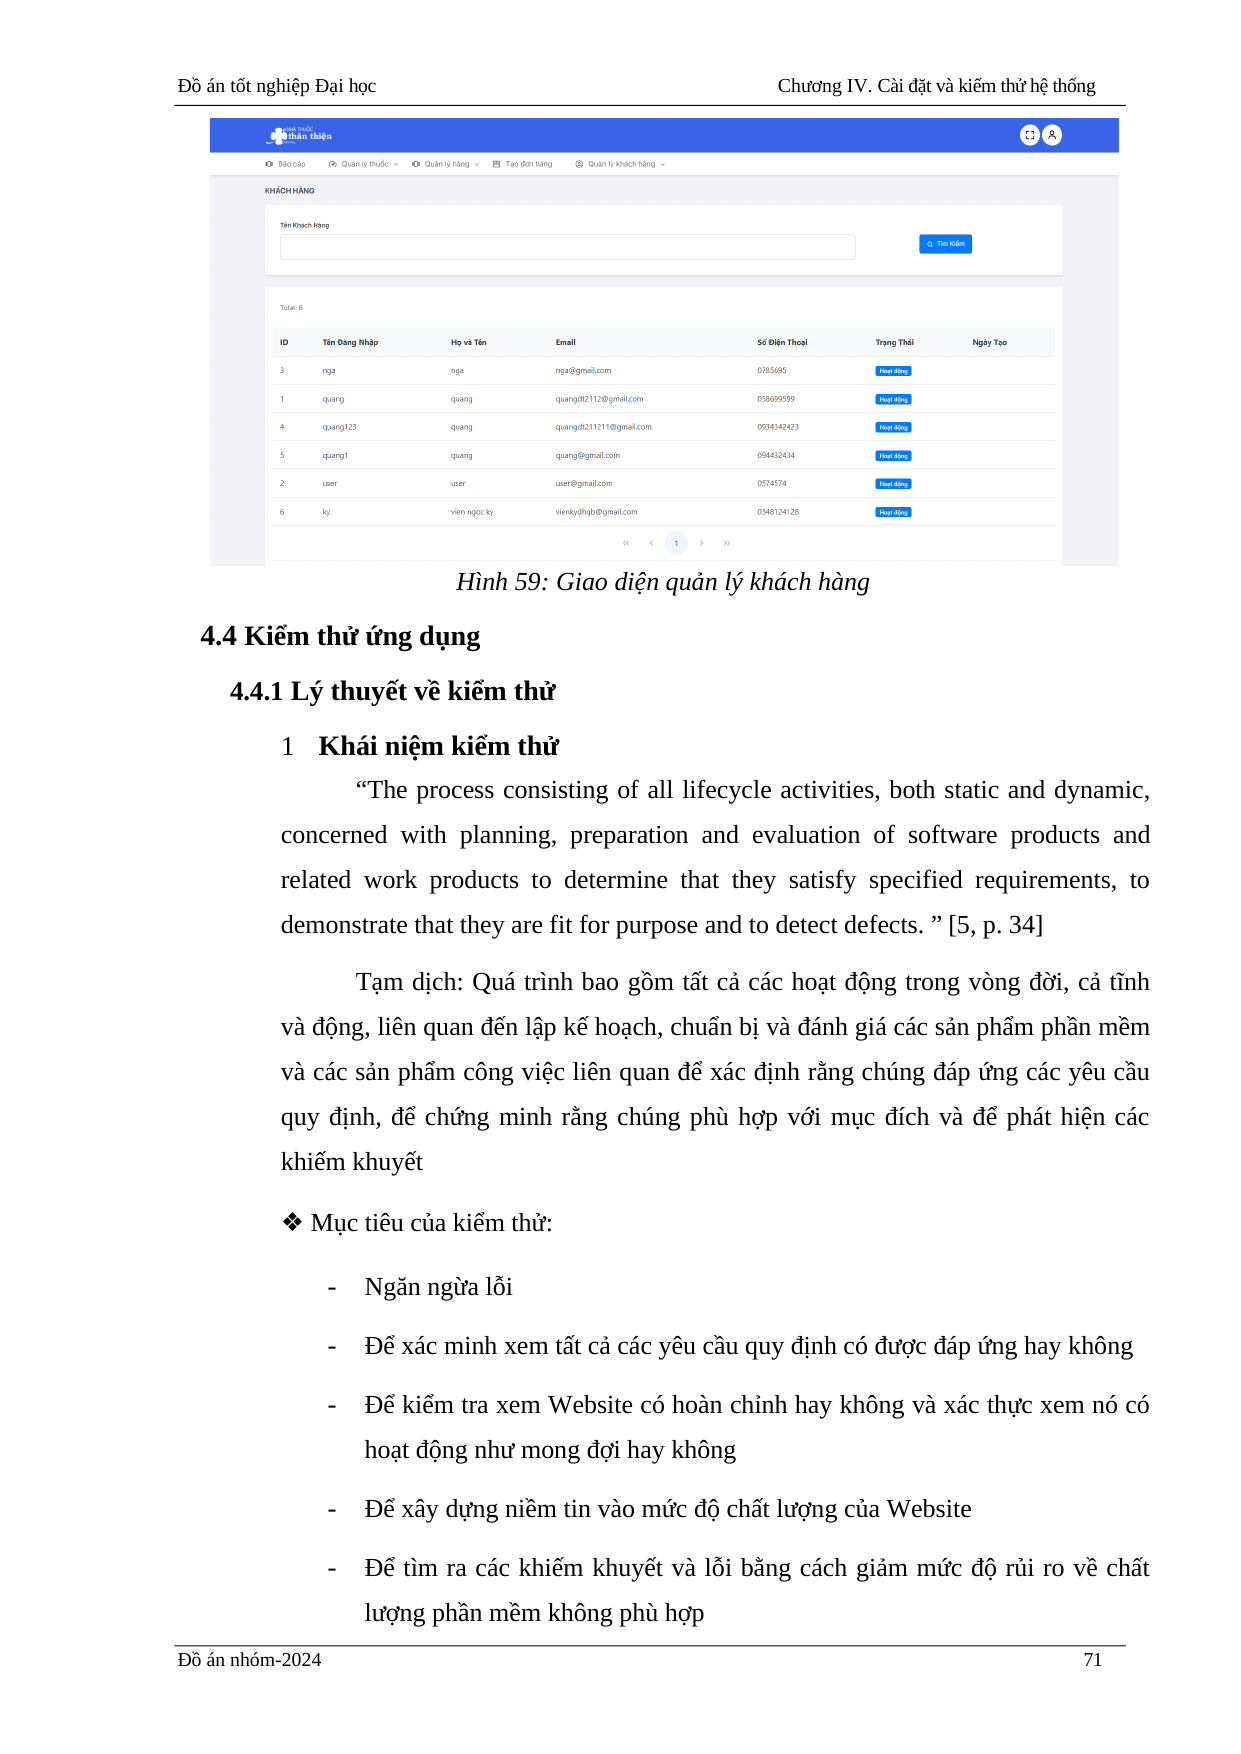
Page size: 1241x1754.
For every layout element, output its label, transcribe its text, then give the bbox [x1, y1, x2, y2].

text “The process consisting of all lifecycle activities, both static and dynamic, concerned with planning, preparation and evaluation of software products and related work products to determine that they satisfy specified requirements, to demonstrate that they are fit for purpose and to detect defects. ” [5, p. 34] [281, 774, 1152, 939]
subtitle Khái niệm kiểm thử [281, 729, 1152, 761]
text Tạm dịch: Quá trình bao gồm tất cả các hoạt động trong vòng đời, cả tĩnh và động, liên quan đến lập kế hoạch, chuẩn bị và đánh giá các sản phẩm phần mềm và các sản phẩm công việc liên quan để xác định rằng chúng đáp ứng các yêu cầu quy định, để chứng minh rằng chúng phù hợp với mục đích và để phát hiện các khiếm khuyết [281, 966, 1152, 1176]
list Để xây dựng niềm tin vào mức độ chất lượng của Website [327, 1492, 1152, 1523]
list Ngăn ngừa lỗi [327, 1270, 1152, 1301]
list Để xác minh xem tất cả các yêu cầu quy định có được đáp ứng hay không [327, 1329, 1152, 1360]
list Để kiểm tra xem Website có hoàn chỉnh hay không và xác thực xem nó có hoạt động như mong đợi hay không [327, 1388, 1152, 1464]
text ❖ Mục tiêu của kiểm thử: [281, 1204, 1152, 1239]
picture [209, 118, 1120, 566]
text Hình 59: Giao diện quản lý khách hàng [177, 566, 1152, 596]
list Để tìm ra các khiếm khuyết và lỗi bằng cách giảm mức độ rủi ro về chất lượng phần mềm không phù hợp [327, 1551, 1152, 1627]
subtitle Kiểm thử ứng dụng [200, 618, 1152, 652]
subtitle Lý thuyết về kiểm thử [230, 674, 1152, 707]
